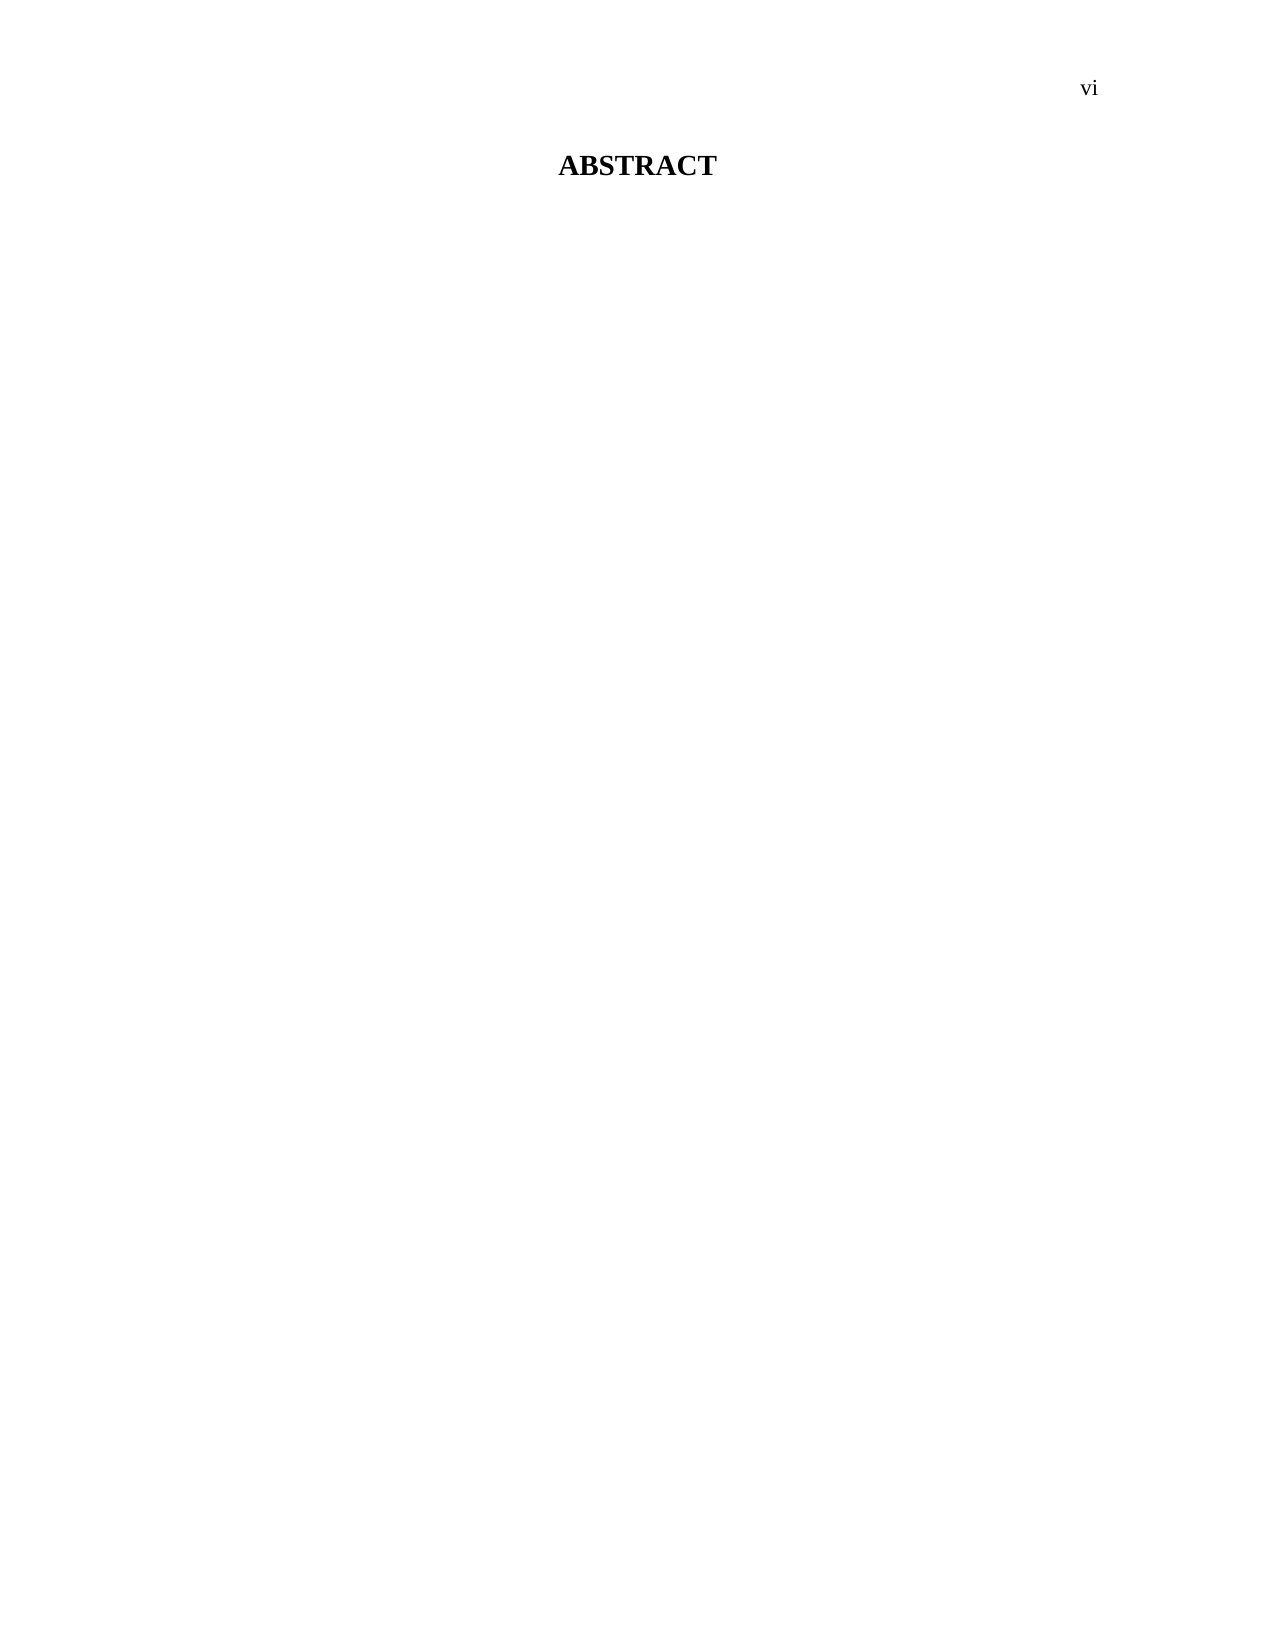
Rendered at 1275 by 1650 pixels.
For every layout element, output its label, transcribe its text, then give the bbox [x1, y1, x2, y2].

text ABSTRACT [177, 148, 1098, 181]
